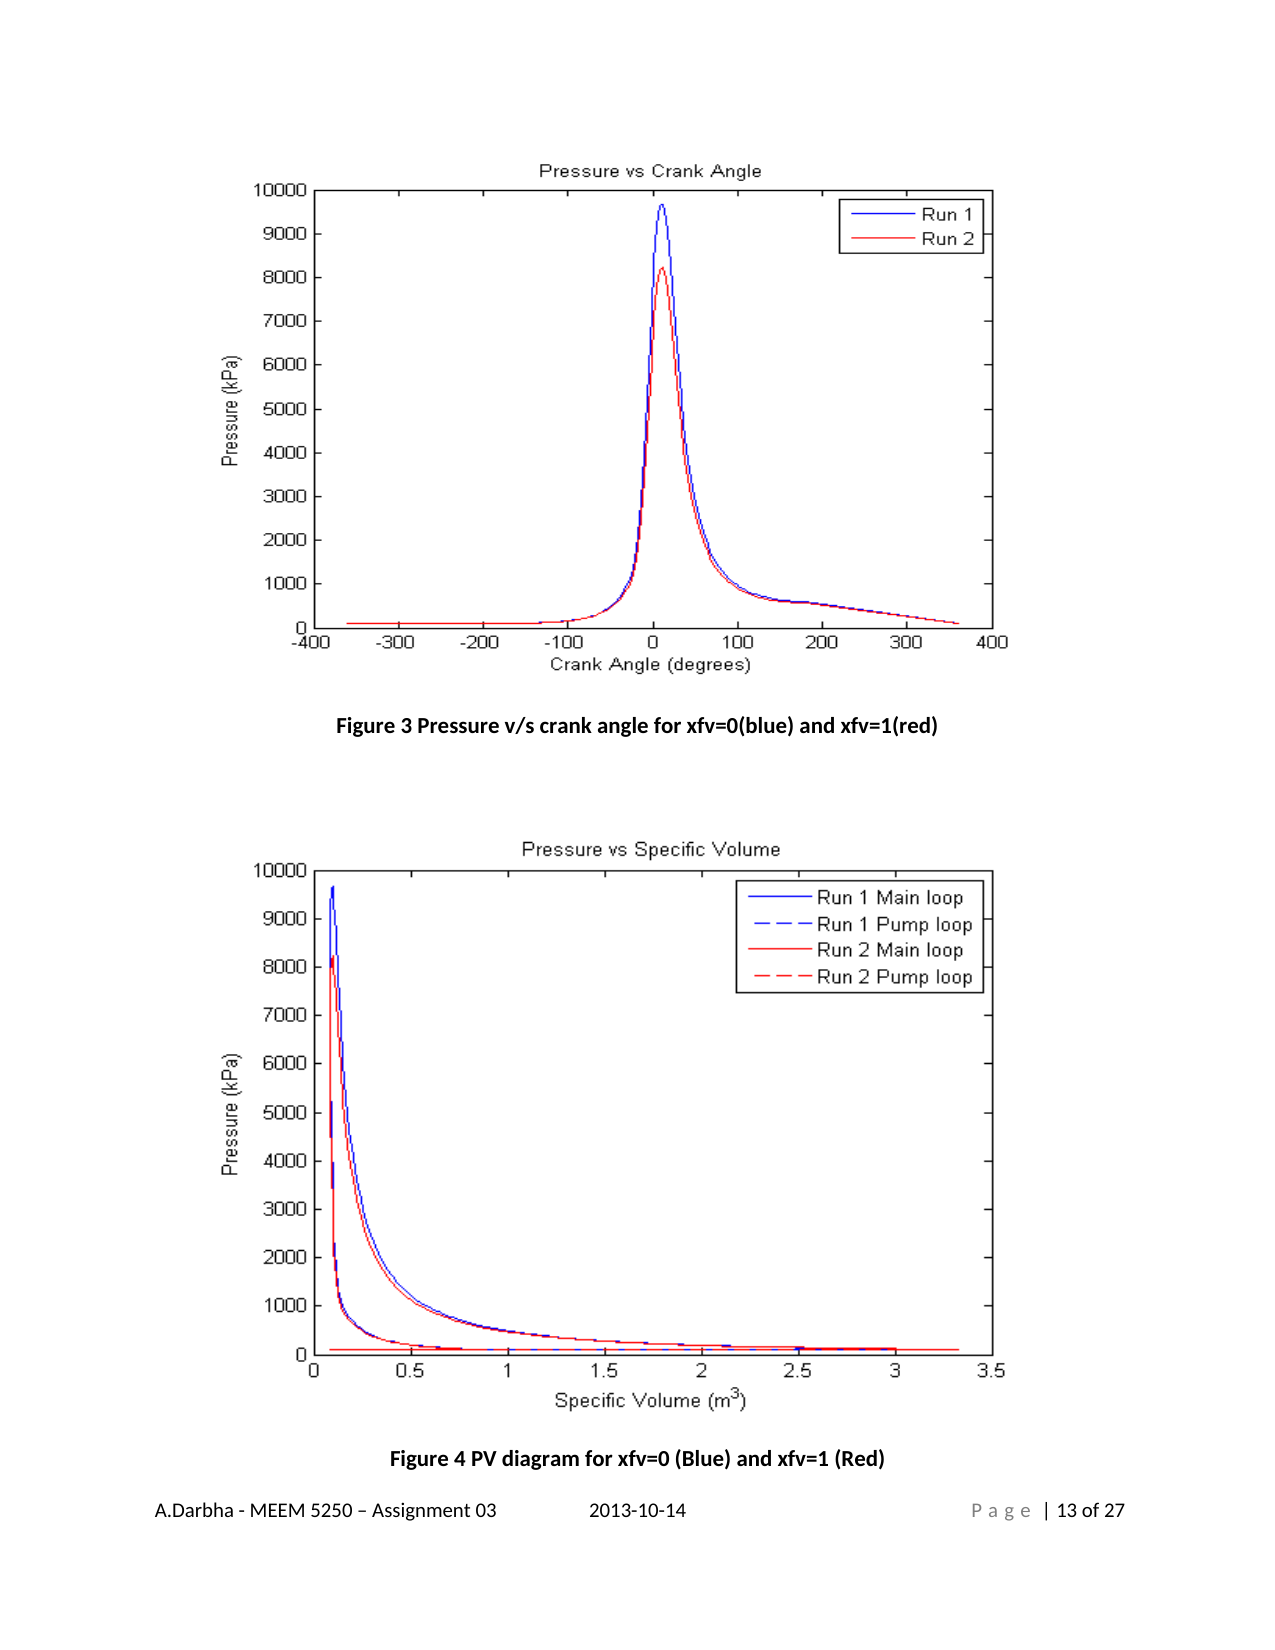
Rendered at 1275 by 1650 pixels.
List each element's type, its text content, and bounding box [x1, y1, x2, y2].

picture [200, 150, 1075, 687]
text Figure 4 PV diagram for xfv=0 (Blue) and xfv=1 (Red) [150, 1444, 1125, 1473]
picture [200, 826, 1075, 1420]
text Figure 3 Pressure v/s crank angle for xfv=0(blue) and xfv=1(red) [150, 711, 1125, 739]
